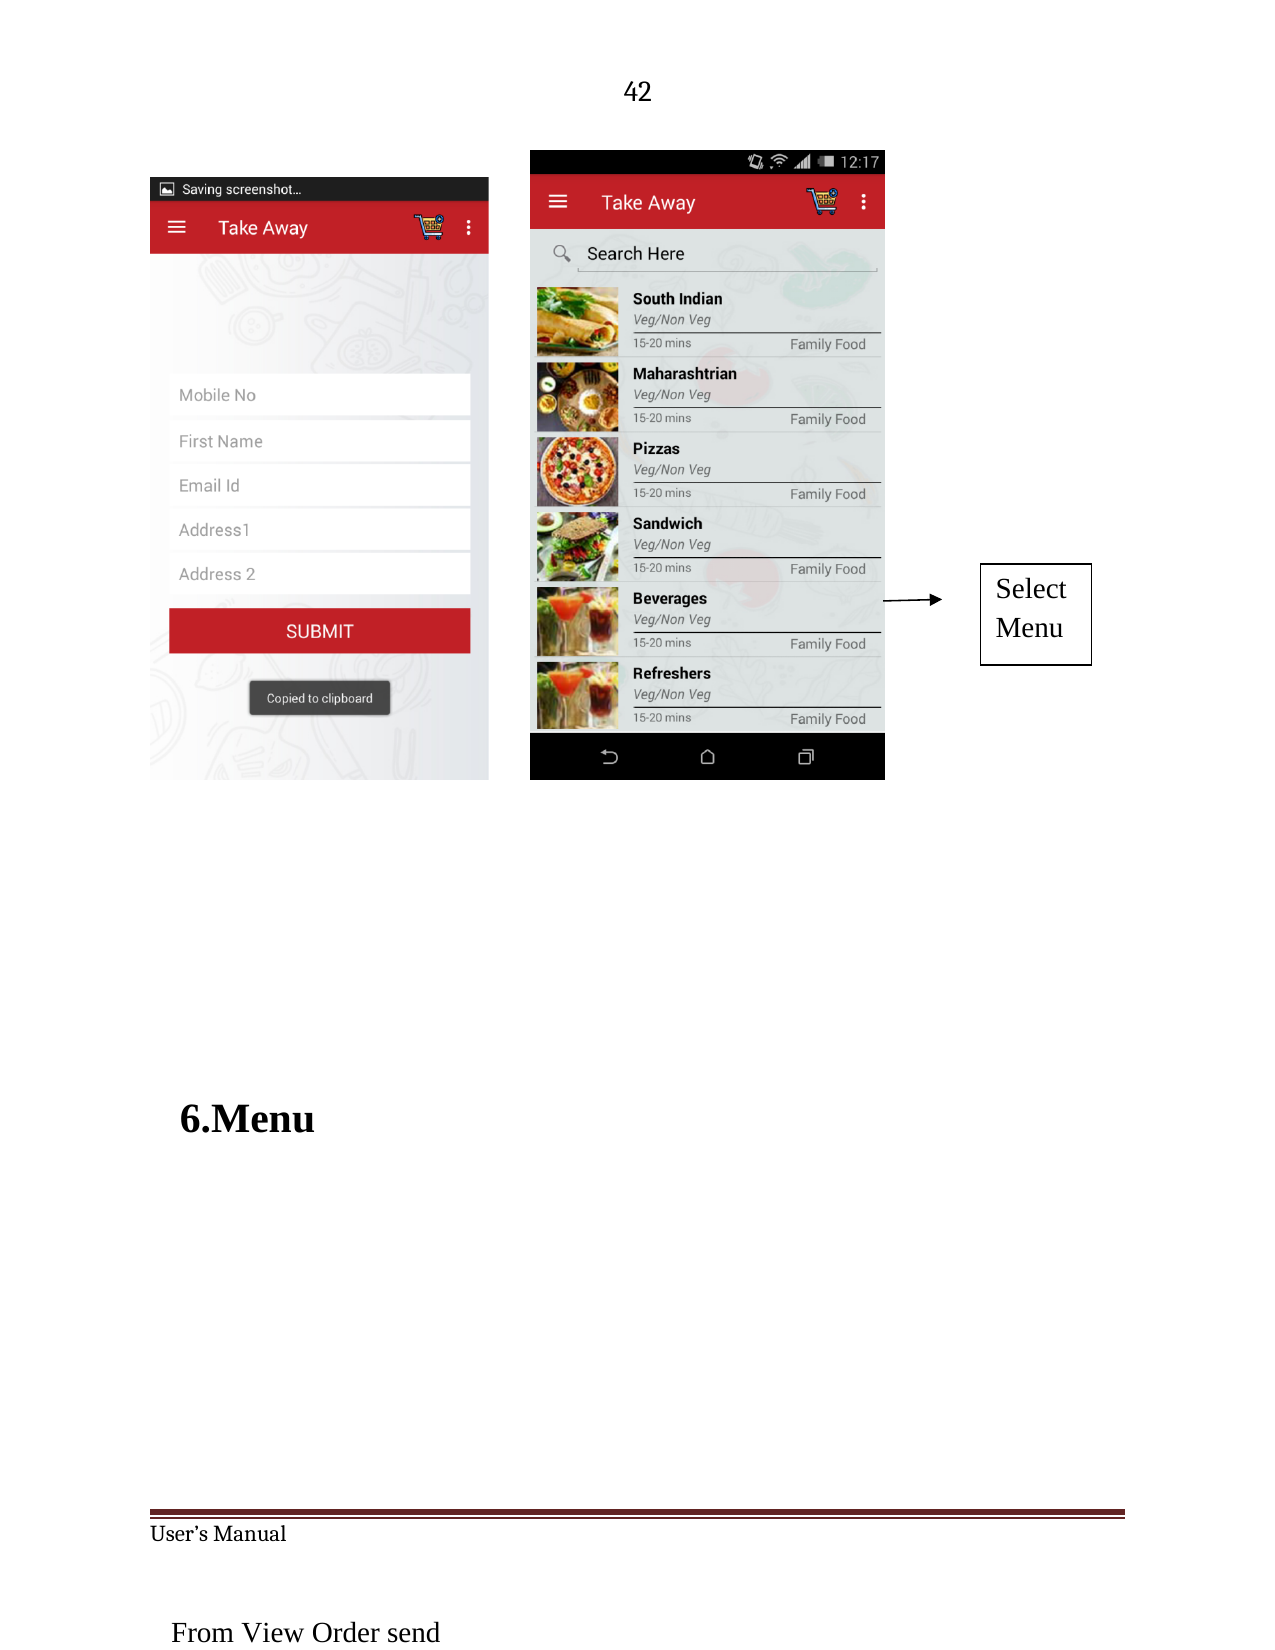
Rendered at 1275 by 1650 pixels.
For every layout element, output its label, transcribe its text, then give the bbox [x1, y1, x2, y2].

picture [150, 177, 489, 780]
picture [530, 150, 885, 780]
text 6.Menu [179, 1093, 1125, 1141]
